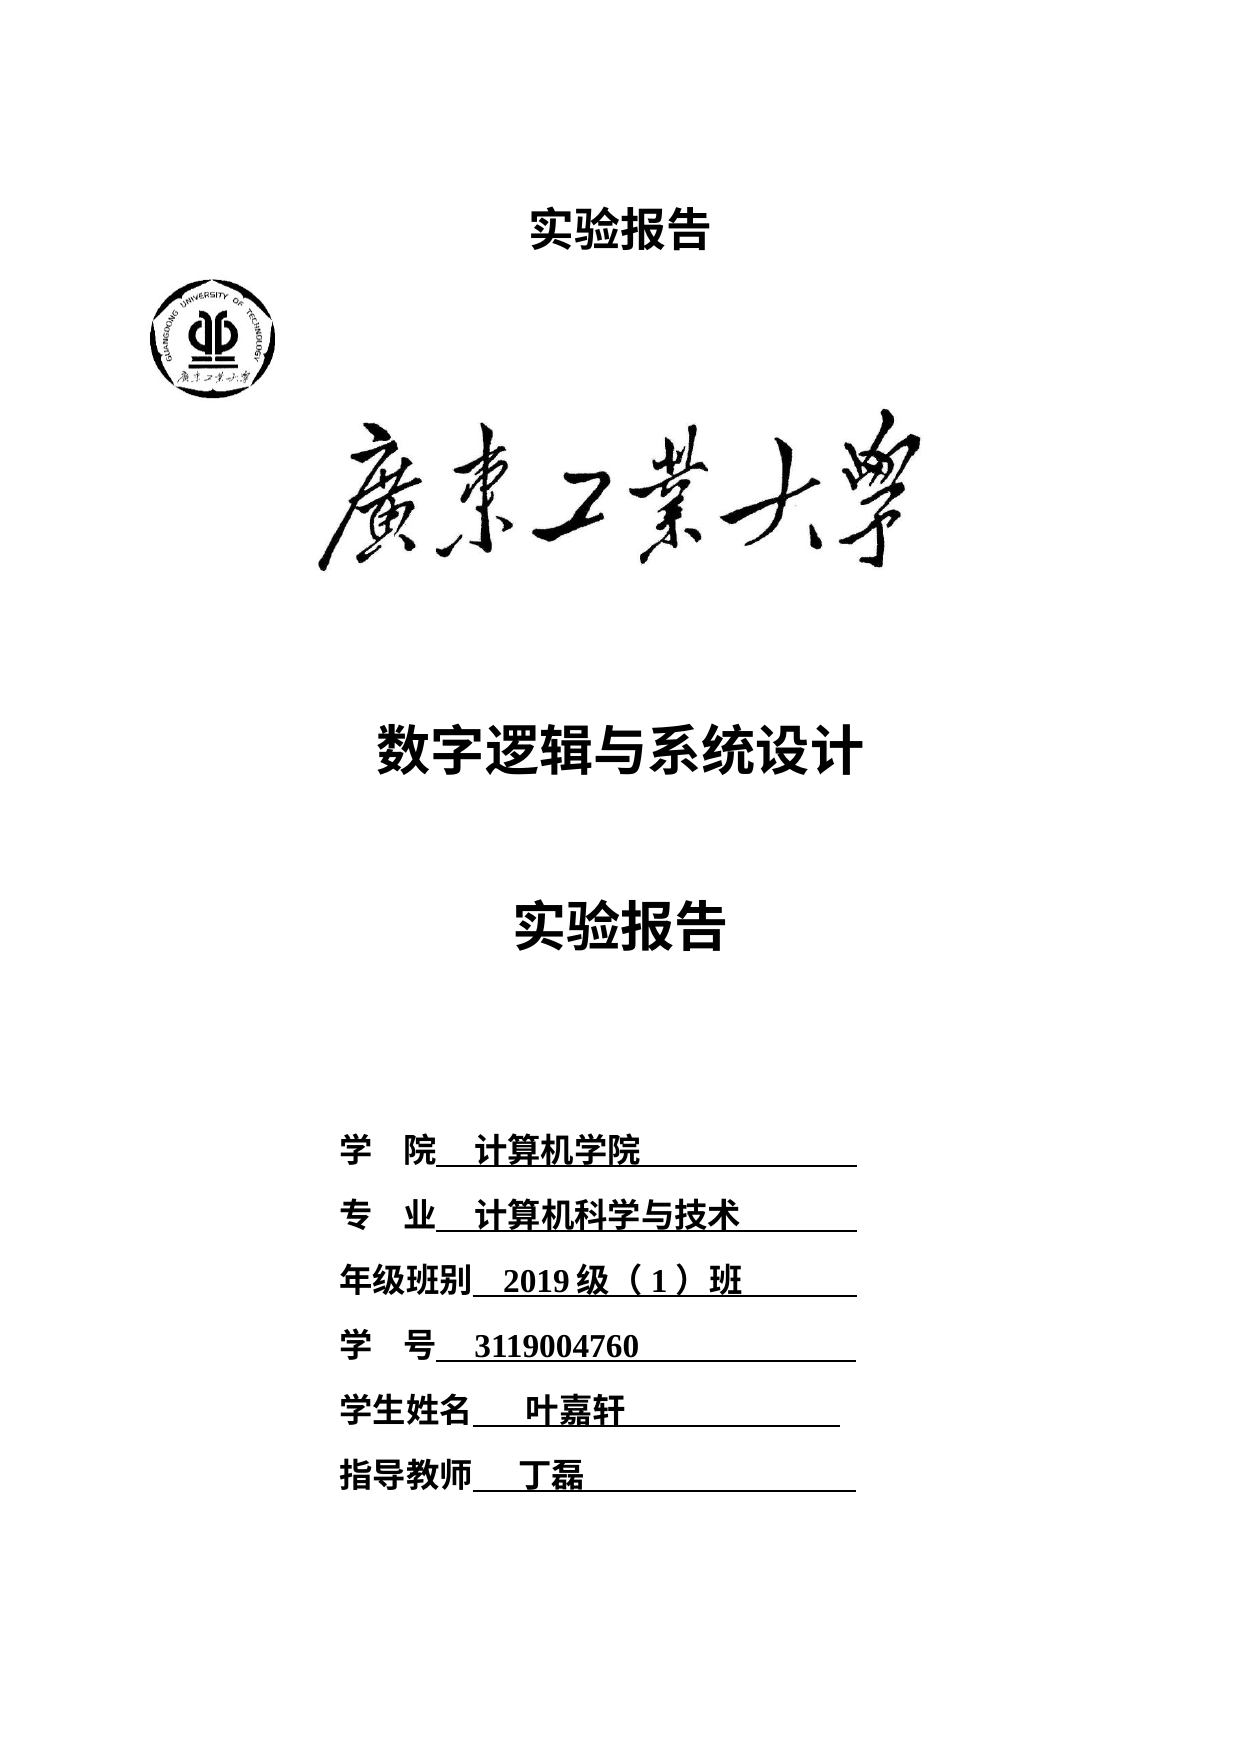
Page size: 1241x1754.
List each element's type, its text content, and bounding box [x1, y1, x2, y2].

text 学 号 3119004760 [148, 1310, 1092, 1375]
text 指导教师 丁磊 [148, 1440, 1092, 1505]
text 实验报告 [148, 178, 1092, 276]
text 年级班别 2019级（ 1 ）班 [148, 1245, 1092, 1310]
text 实验报告 [148, 874, 1092, 972]
text 数字逻辑与系统设计 [148, 698, 1092, 796]
picture [314, 405, 926, 579]
picture [147, 275, 279, 402]
text 学 院 计算机学院 [148, 1115, 1092, 1180]
text 专 业 计算机科学与技术 [148, 1180, 1092, 1245]
text 学生姓名 叶嘉轩 [148, 1375, 1092, 1440]
